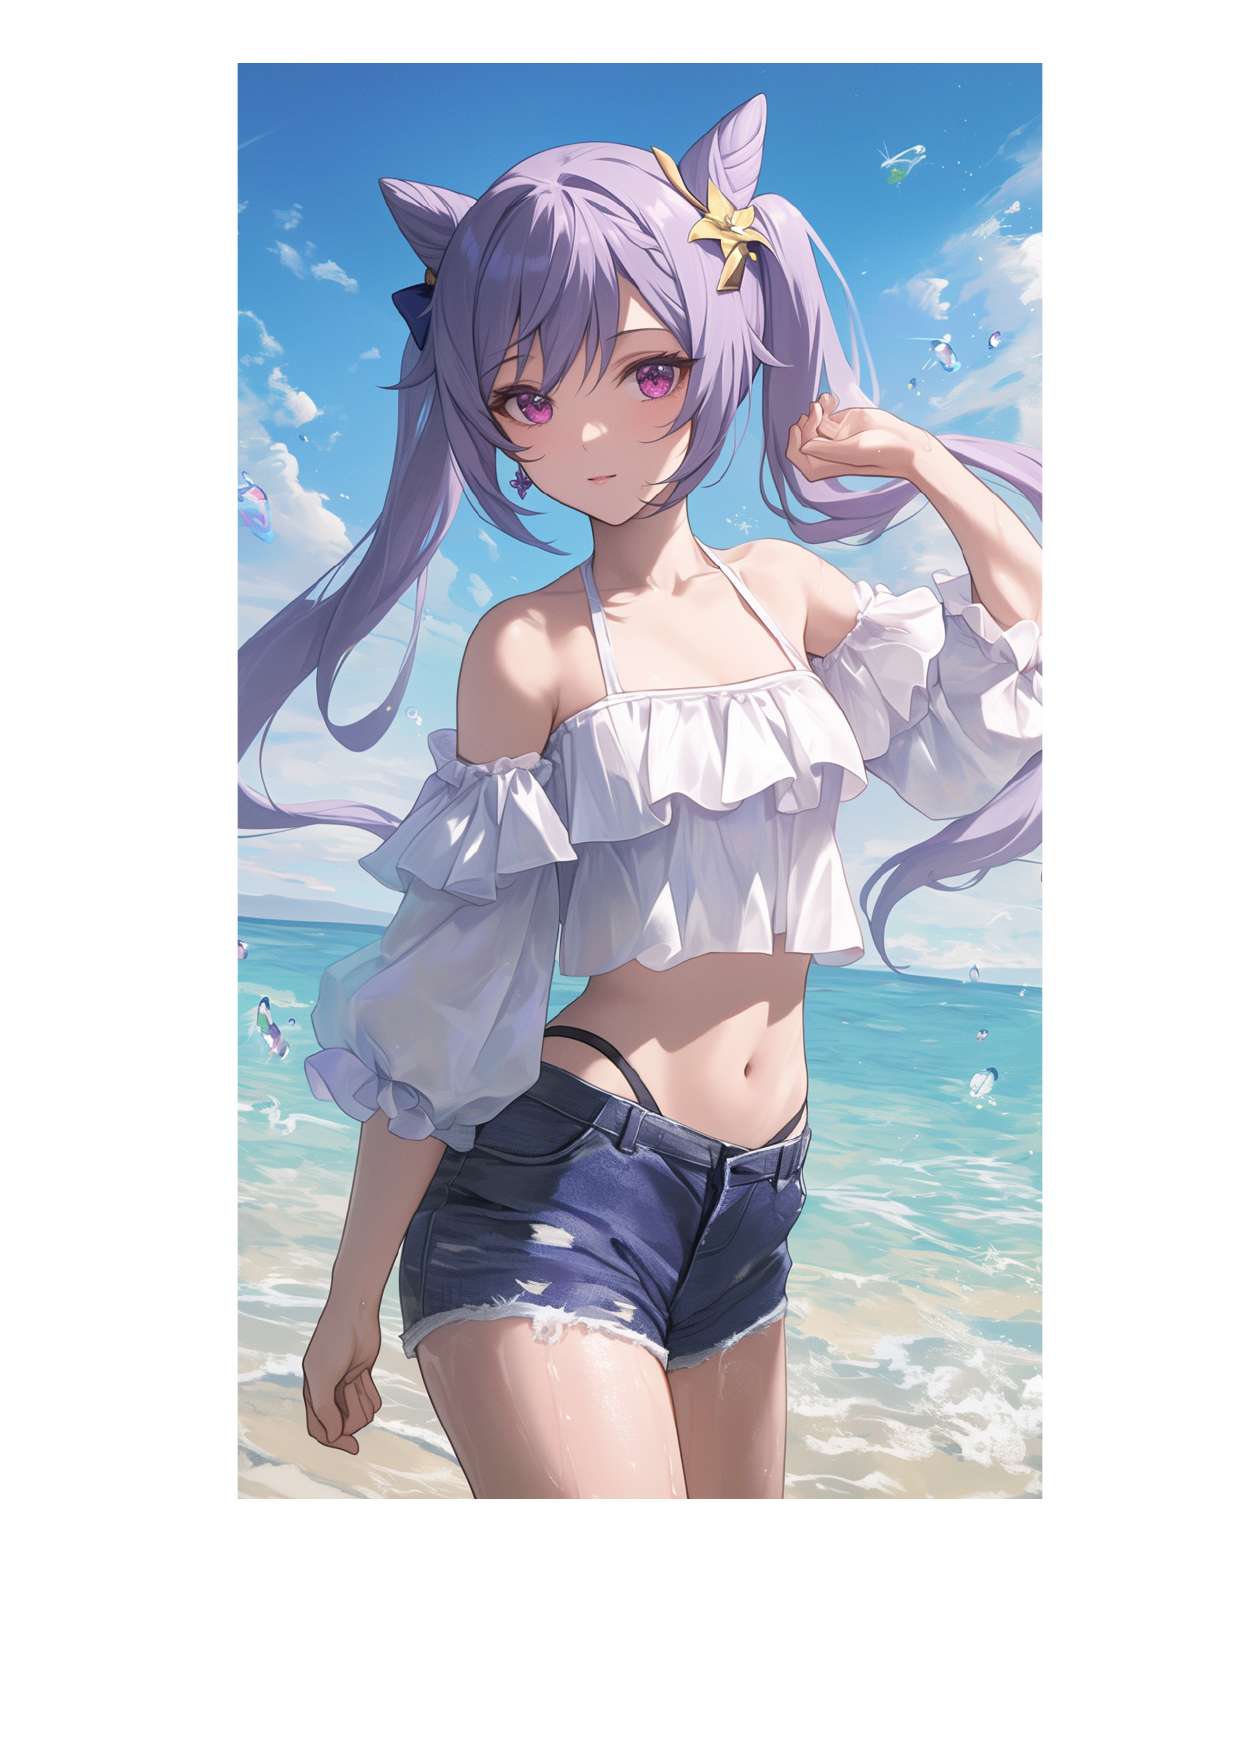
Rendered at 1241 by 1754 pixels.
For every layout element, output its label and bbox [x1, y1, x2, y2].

picture [237, 63, 1043, 1499]
